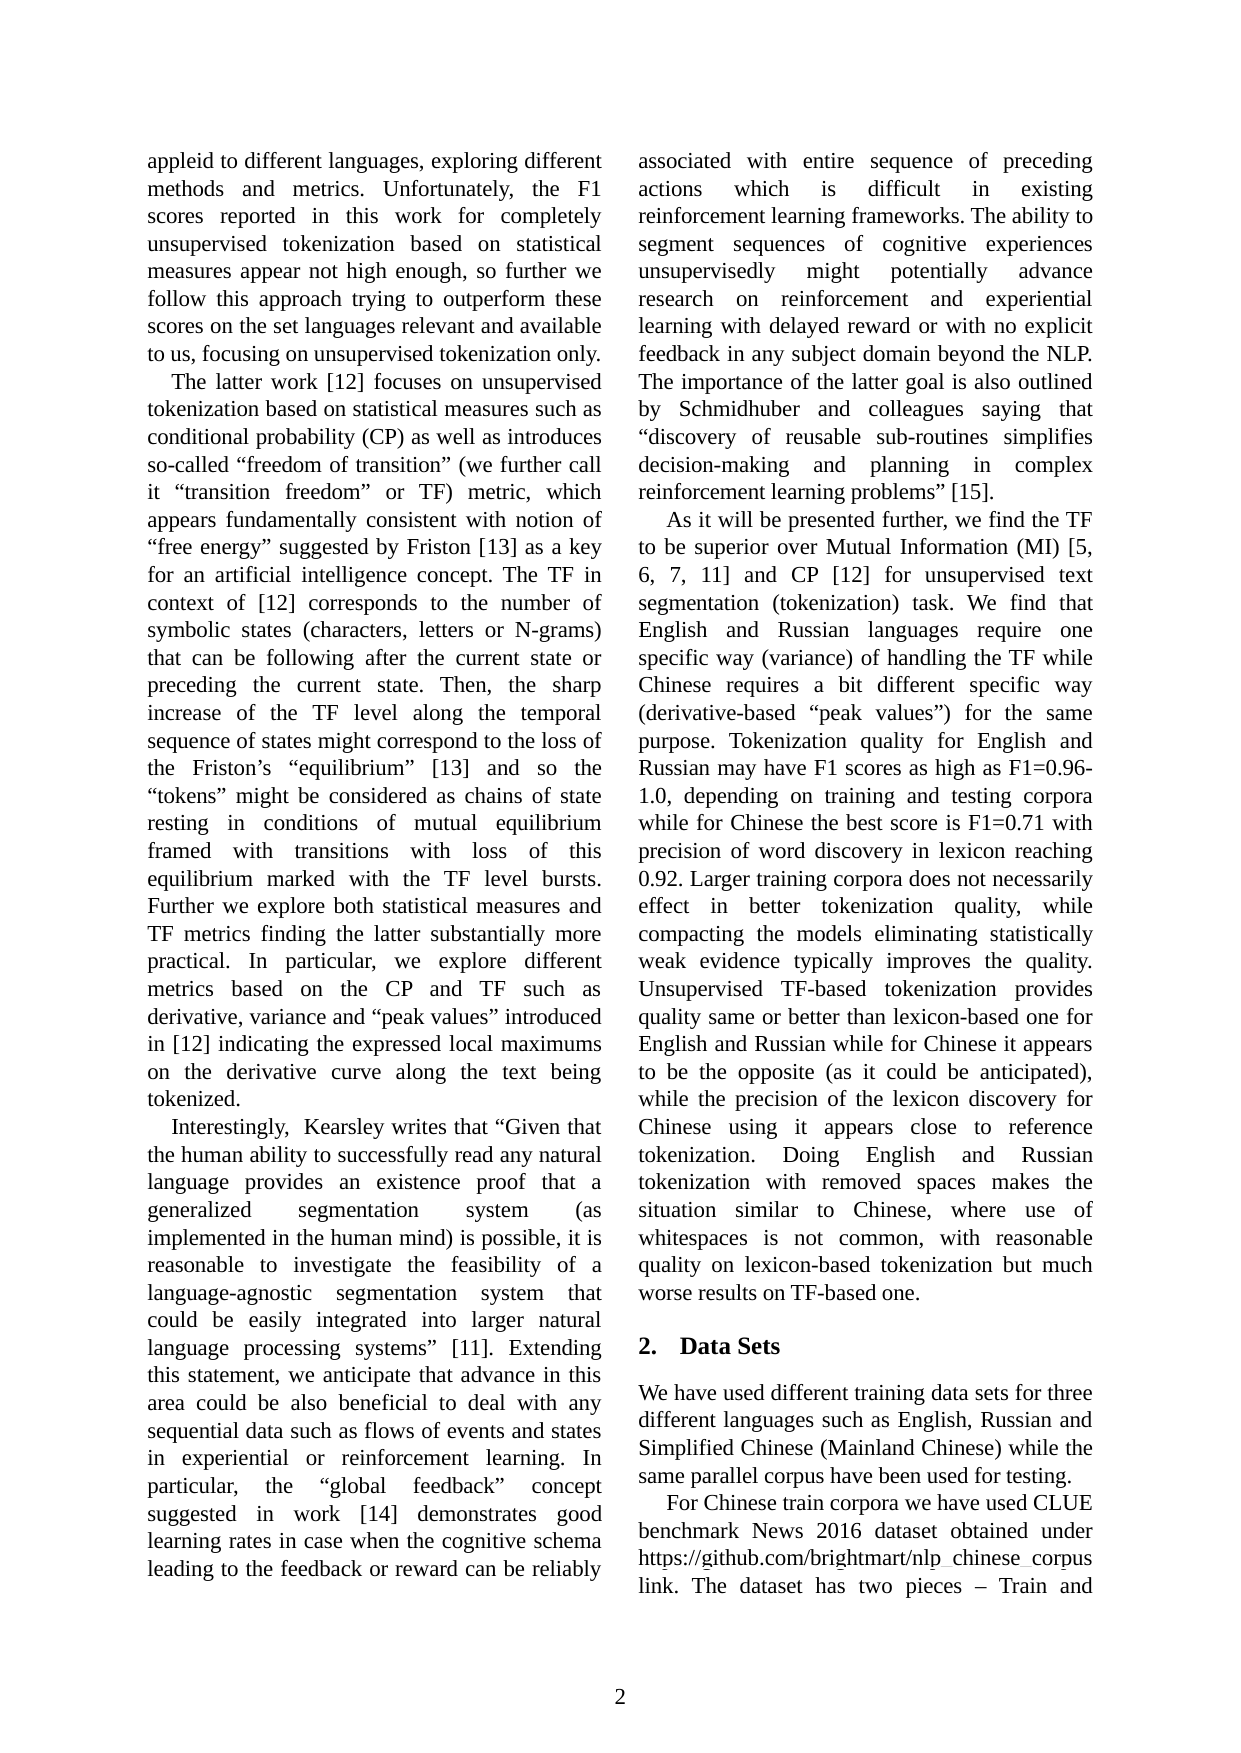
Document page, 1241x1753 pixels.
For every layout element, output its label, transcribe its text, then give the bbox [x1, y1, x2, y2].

text Interestingly, Kearsley writes that “Given that the human ability to successfully read any natural language provides an existence proof that a generalized segmentation system (as implemented in the human mind) is possible, it is reasonable to investigate the feasibility of a language-agnostic segmentation system that could be easily integrated into larger natural language processing systems” [11]. Extending this statement, we anticipate that advance in this area could be also beneficial to deal with any sequential data such as flows of events and states in experiential or reinforcement learning. In particular, the “global feedback” concept suggested in work [14] demonstrates good learning rates in case when the cognitive schema leading to the feedback or reward can be reliably associated with entire sequence of preceding actions which is difficult in existing reinforcement learning frameworks. The ability to segment sequences of cognitive experiences unsupervisedly might potentially advance research on reinforcement and experiential learning with delayed reward or with no explicit feedback in any subject domain beyond the NLP. The importance of the latter goal is also outlined by Schmidhuber and colleagues saying that “discovery of reusable sub-routines simplifies decision-making and planning in complex reinforcement learning problems” [15]. [638, 147, 1093, 504]
text Interestingly, Kearsley writes that “Given that the human ability to successfully read any natural language provides an existence proof that a generalized segmentation system (as implemented in the human mind) is possible, it is reasonable to investigate the feasibility of a language-agnostic segmentation system that could be easily integrated into larger natural language processing systems” [11]. Extending this statement, we anticipate that advance in this area could be also beneficial to deal with any sequential data such as flows of events and states in experiential or reinforcement learning. In particular, the “global feedback” concept suggested in work [14] demonstrates good learning rates in case when the cognitive schema leading to the feedback or reward can be reliably associated with entire sequence of preceding actions which is difficult in existing reinforcement learning frameworks. The ability to segment sequences of cognitive experiences unsupervisedly might potentially advance research on reinforcement and experiential learning with delayed reward or with no explicit feedback in any subject domain beyond the NLP. The importance of the latter goal is also outlined by Schmidhuber and colleagues saying that “discovery of reusable sub-routines simplifies decision-making and planning in complex reinforcement learning problems” [15]. [147, 1113, 602, 1581]
text As it will be presented further, we find the TF to be superior over Mutual Information (MI) [5, 6, 7, 11] and CP [12] for unsupervised text segmentation (tokenization) task. We find that English and Russian languages require one specific way (variance) of handling the TF while Chinese requires a bit different specific way (derivative-based “peak values”) for the same purpose. Tokenization quality for English and Russian may have F1 scores as high as F1=0.96-1.0, depending on training and testing corpora while for Chinese the best score is F1=0.71 with precision of word discovery in lexicon reaching 0.92. Larger training corpora does not necessarily effect in better tokenization quality, while compacting the models eliminating statistically weak evidence typically improves the quality. Unsupervised TF-based tokenization provides quality same or better than lexicon-based one for English and Russian while for Chinese it appears to be the opposite (as it could be anticipated), while the precision of the lexicon discovery for Chinese using it appears close to reference tokenization. Doing English and Russian tokenization with removed spaces makes the situation similar to Chinese, where use of whitespaces is not common, with reasonable quality on lexicon-based tokenization but much worse results on TF-based one. [638, 506, 1093, 1305]
text The latter work [12] focuses on unsupervised tokenization based on statistical measures such as conditional probability (CP) as well as introduces so-called “freedom of transition” (we further call it “transition freedom” or TF) metric, which appears fundamentally consistent with notion of “free energy” suggested by Friston [13] as a key for an artificial intelligence concept. The TF in context of [12] corresponds to the number of symbolic states (characters, letters or N-grams) that can be following after the current state or preceding the current state. Then, the sharp increase of the TF level along the temporal sequence of states might correspond to the loss of the Friston’s “equilibrium” [13] and so the “tokens” might be considered as chains of state resting in conditions of mutual equilibrium framed with transitions with loss of this equilibrium marked with the TF level bursts. Further we explore both statistical measures and TF metrics finding the latter substantially more practical. In particular, we explore different metrics based on the CP and TF such as derivative, variance and “peak values” introduced in [12] indicating the expressed local maximums on the derivative curve along the text being tokenized. [147, 368, 602, 1112]
list Data Sets [638, 1331, 1093, 1360]
text We have used different training data sets for three different languages such as English, Russian and Simplified Chinese (Mainland Chinese) while the same parallel corpus have been used for testing. [638, 1379, 1093, 1488]
